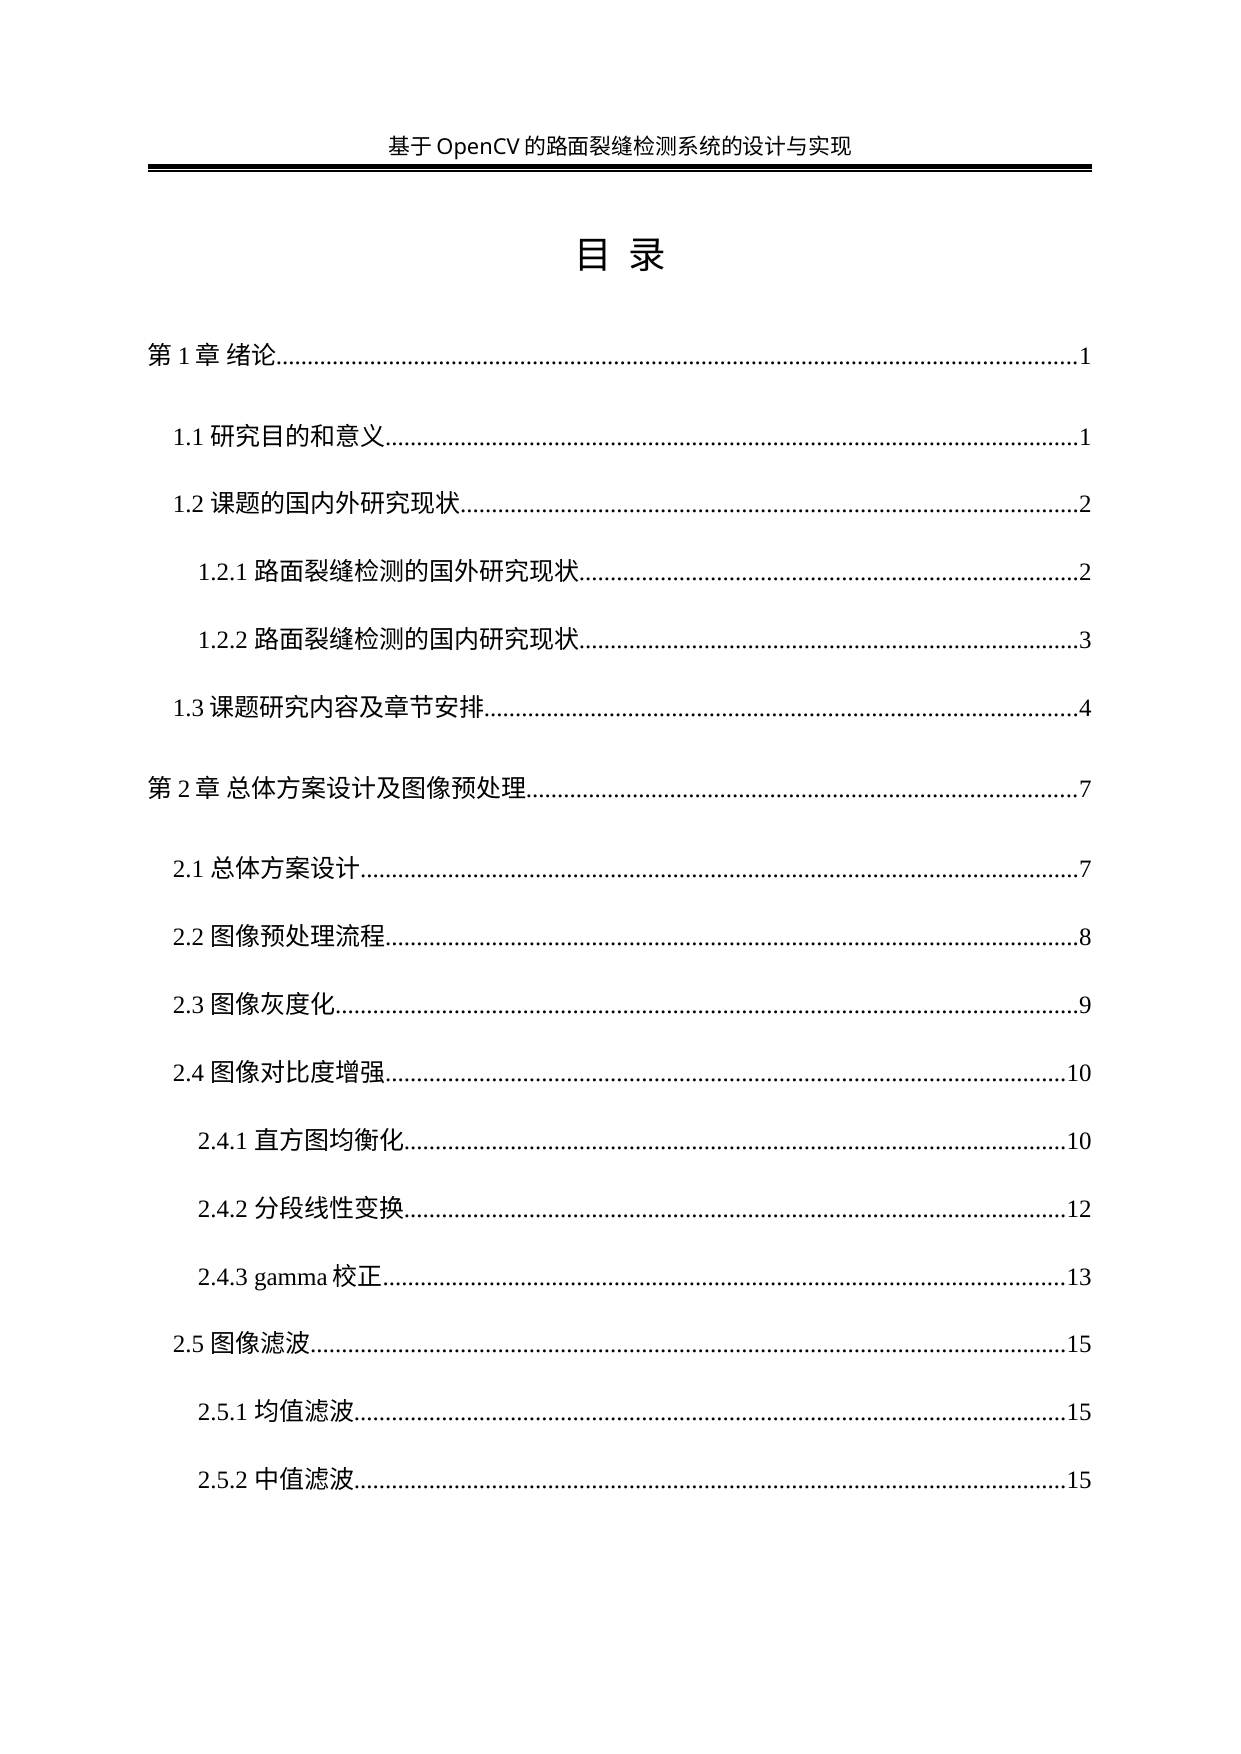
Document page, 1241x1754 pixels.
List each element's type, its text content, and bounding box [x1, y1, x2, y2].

text 第2章 总体方案设计及图像预处理 7 [148, 752, 1092, 820]
text 2.1 总体方案设计 7 [173, 833, 1092, 901]
text 1.2.1 路面裂缝检测的国外研究现状 2 [198, 536, 1092, 604]
text 2.4.3 gamma校正 13 [198, 1240, 1092, 1308]
text 2.2 图像预处理流程 8 [173, 901, 1092, 968]
text 第1章 绪论 1 [148, 320, 1092, 388]
text 2.3 图像灰度化 9 [173, 968, 1092, 1036]
text 2.5 图像滤波 15 [173, 1308, 1092, 1376]
text 1.2 课题的国内外研究现状 2 [173, 468, 1092, 536]
text 2.5.1 均值滤波 15 [198, 1376, 1092, 1444]
text 2.4 图像对比度增强 10 [173, 1036, 1092, 1104]
text 2.4.2 分段线性变换 12 [198, 1172, 1092, 1240]
text 2.4.1 直方图均衡化 10 [198, 1104, 1092, 1172]
text 2.5.2 中值滤波 15 [198, 1444, 1092, 1512]
text 1.1 研究目的和意义 1 [173, 400, 1092, 468]
subtitle 目 录 [148, 218, 1092, 286]
text 1.2.2 路面裂缝检测的国内研究现状 3 [198, 604, 1092, 672]
text 1.3课题研究内容及章节安排 4 [173, 672, 1092, 740]
